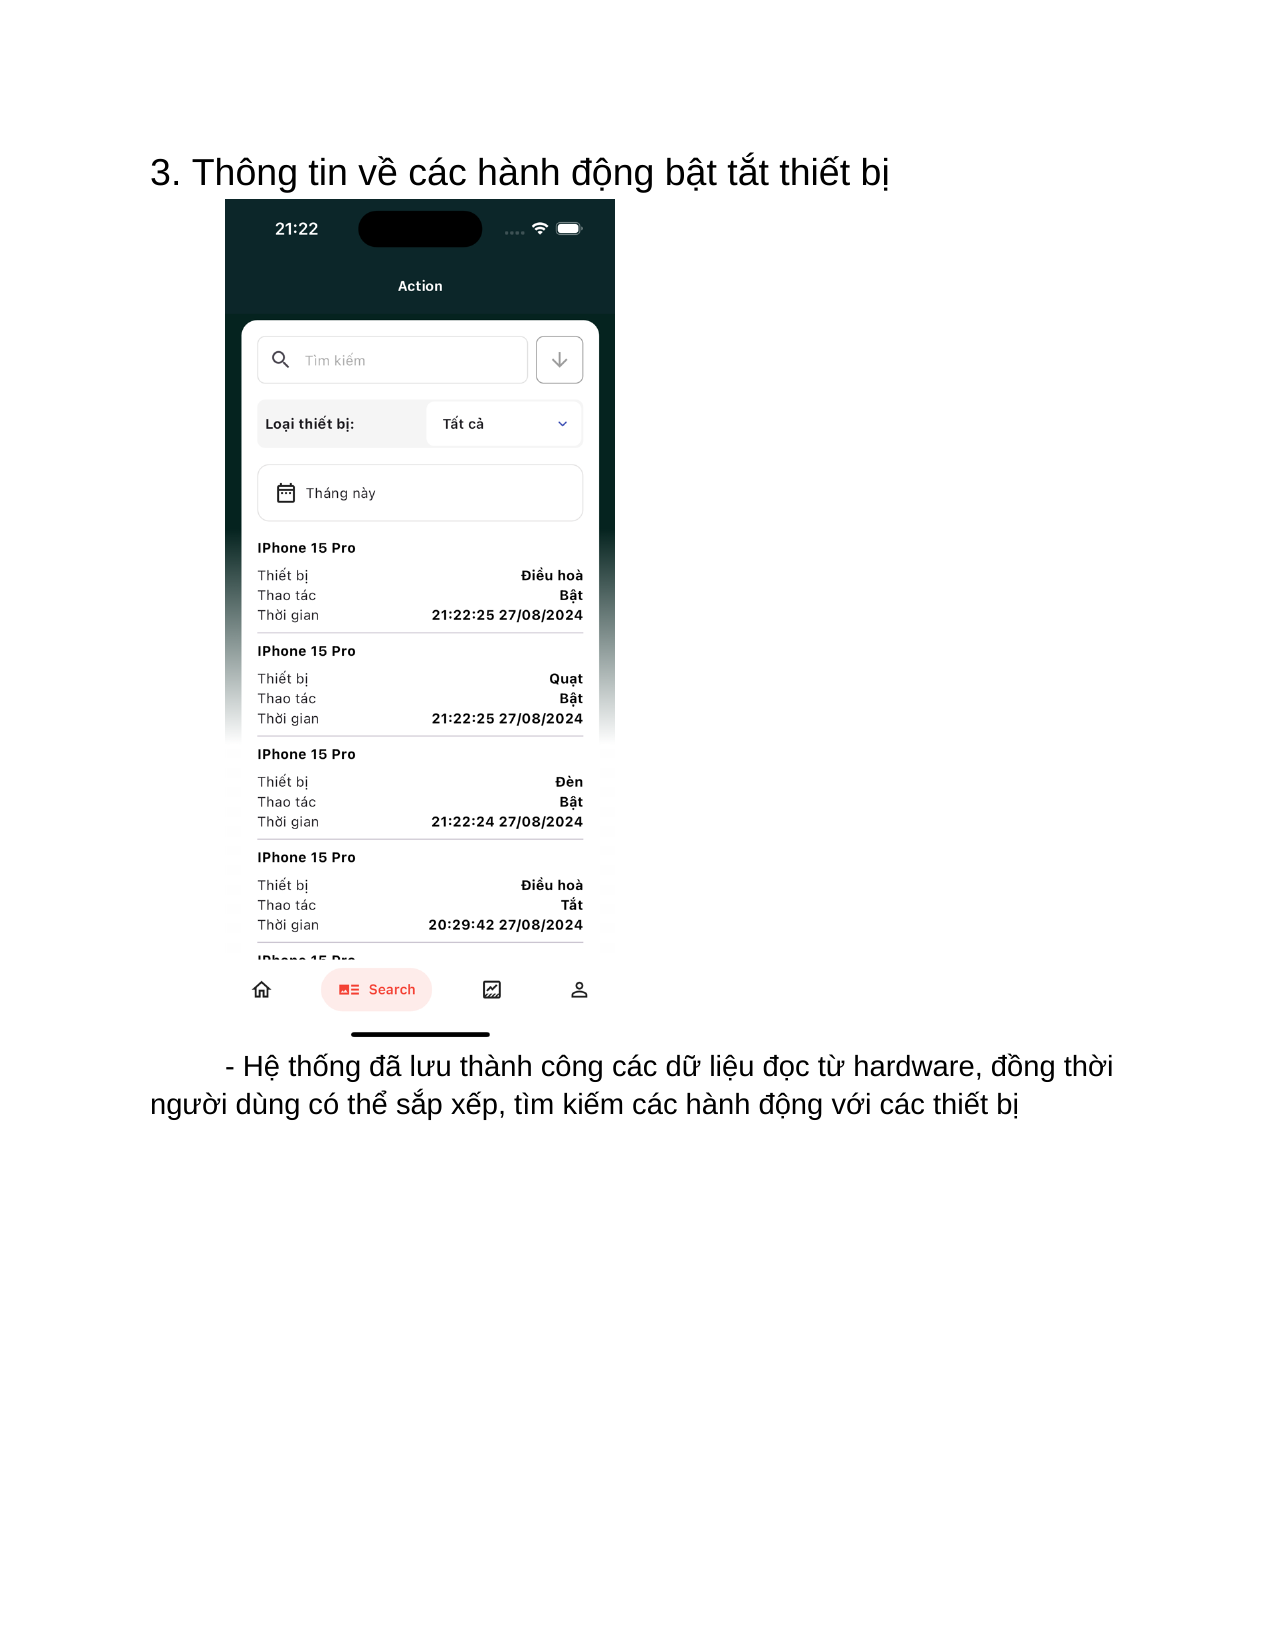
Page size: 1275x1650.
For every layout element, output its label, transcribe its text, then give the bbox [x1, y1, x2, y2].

subtitle 3. Thông tin về các hành động bật tắt thiết bị [150, 150, 1125, 193]
picture [225, 199, 615, 1045]
text - Hệ thống đã lưu thành công các dữ liệu đọc từ hardware, đồng thời người dùng có thể sắp xếp, tìm kiếm các hành động với các thiết bị [150, 1048, 1125, 1121]
